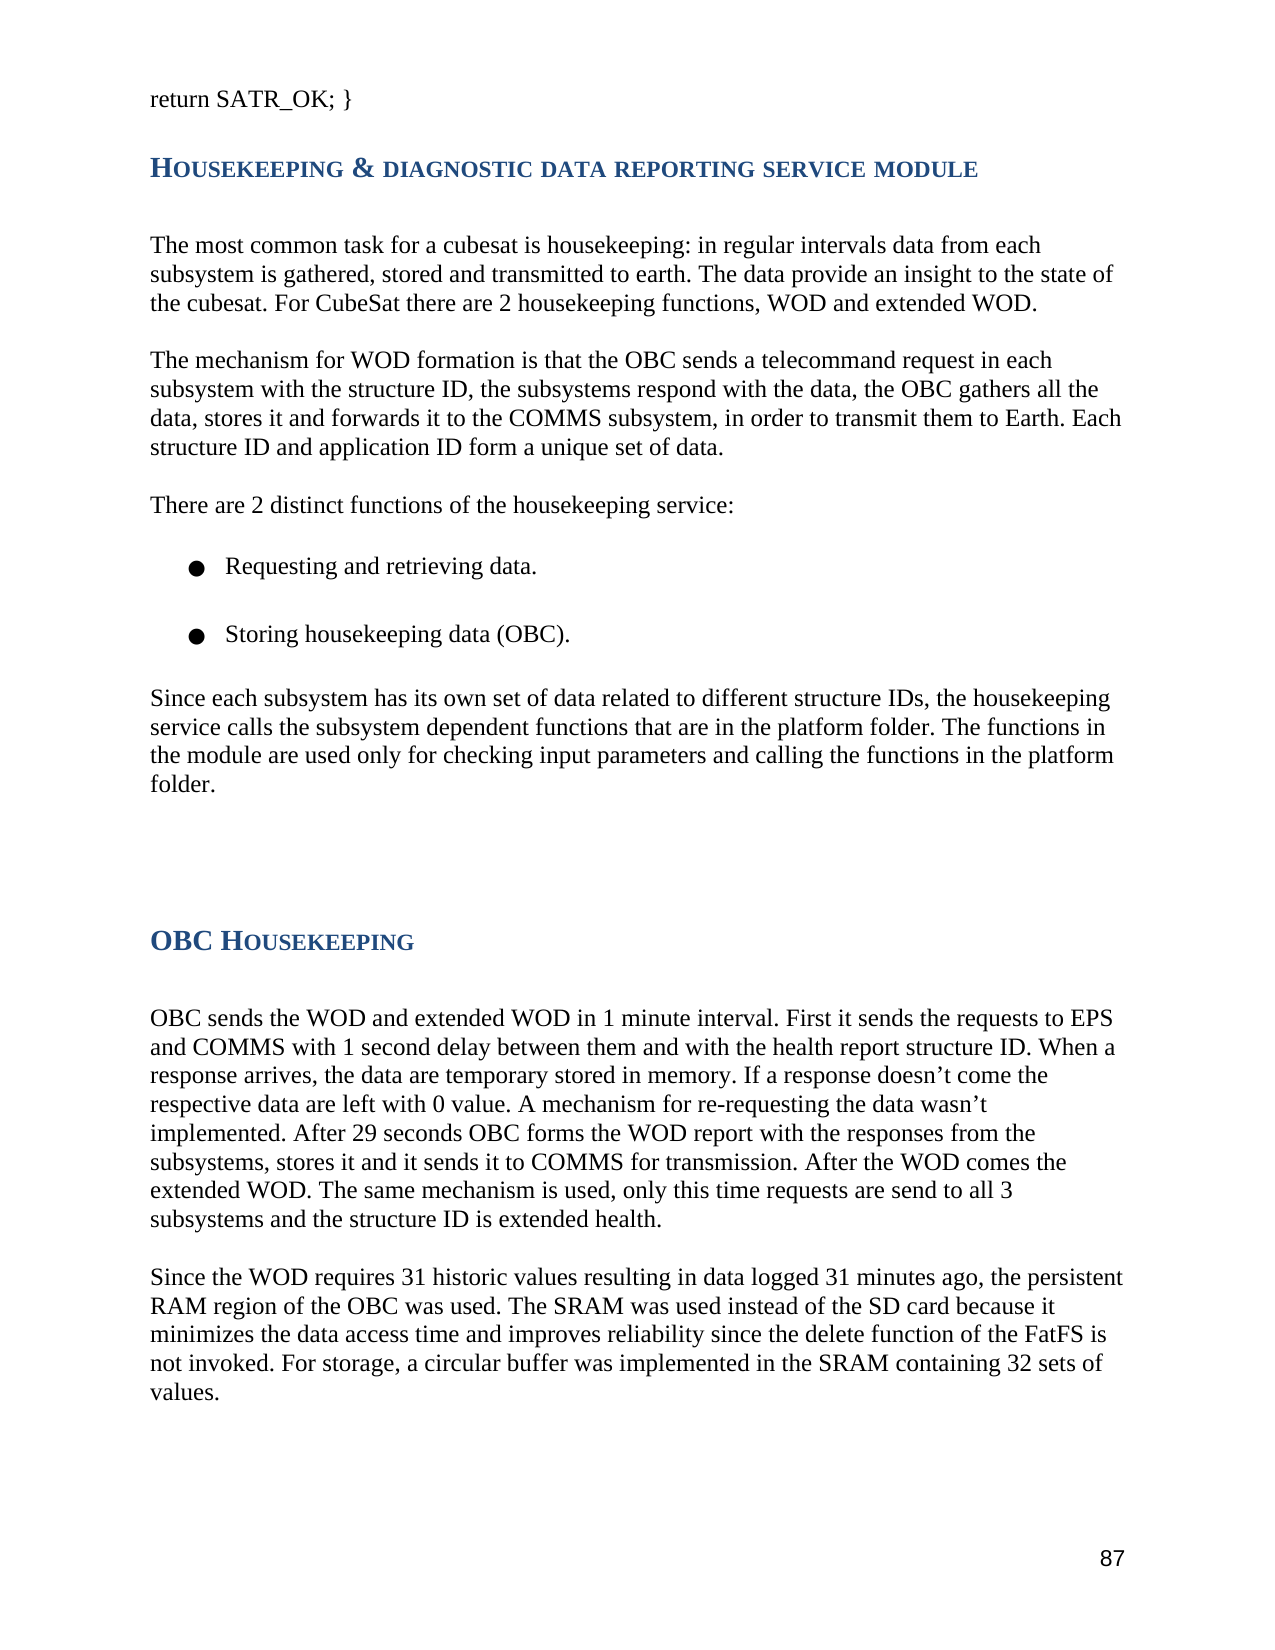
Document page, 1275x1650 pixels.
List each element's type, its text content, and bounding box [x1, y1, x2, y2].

text There are 2 distinct functions of the housekeeping service: [150, 490, 1125, 518]
subtitle Housekeeping & diagnostic data reporting service module [150, 151, 1089, 184]
list Storing housekeeping data (OBC). [187, 611, 1125, 654]
text The most common task for a cubesat is housekeeping: in regular intervals data from each subsystem is gathered, stored and transmitted to earth. The data provide an insight to the state of the cubesat. For CubeSat there are 2 housekeeping functions, WOD and extended WOD. [150, 230, 1125, 316]
text return SATR_OK; } [150, 84, 1125, 113]
text The mechanism for WOD formation is that the OBC sends a telecommand request in each subsystem with the structure ID, the subsystems respond with the data, the OBC gathers all the data, stores it and forwards it to the COMMS subsystem, in order to transmit them to Earth. Each structure ID and application ID form a unique set of data. [150, 346, 1125, 461]
text Since each subsystem has its own set of data related to different structure IDs, the housekeeping service calls the subsystem dependent functions that are in the platform folder. The functions in the module are used only for checking input parameters and calling the functions in the platform folder. [150, 683, 1125, 798]
text OBC sends the WOD and extended WOD in 1 minute interval. First it sends the requests to EPS and COMMS with 1 second delay between them and with the health report structure ID. When a response arrives, the data are temporary stored in memory. If a response doesn’t come the respective data are left with 0 value. A mechanism for re-requesting the data wasn’t implemented. After 29 seconds OBC forms the WOD report with the responses from the subsystems, stores it and it sends it to COMMS for transmission. After the WOD comes the extended WOD. The same mechanism is used, only this time requests are send to all 3 subsystems and the structure ID is extended health. [150, 1003, 1125, 1233]
text Since the WOD requires 31 historic values resulting in data logged 31 minutes ago, the persistent RAM region of the OBC was used. The SRAM was used instead of the SD card because it minimizes the data access time and improves reliability since the delete function of the FatFS is not invoked. For storage, a circular buffer was implemented in the SRAM containing 32 sets of values. [150, 1262, 1125, 1406]
subtitle OBC Housekeeping [150, 923, 1089, 957]
list Requesting and retrieving data. [187, 543, 1125, 586]
